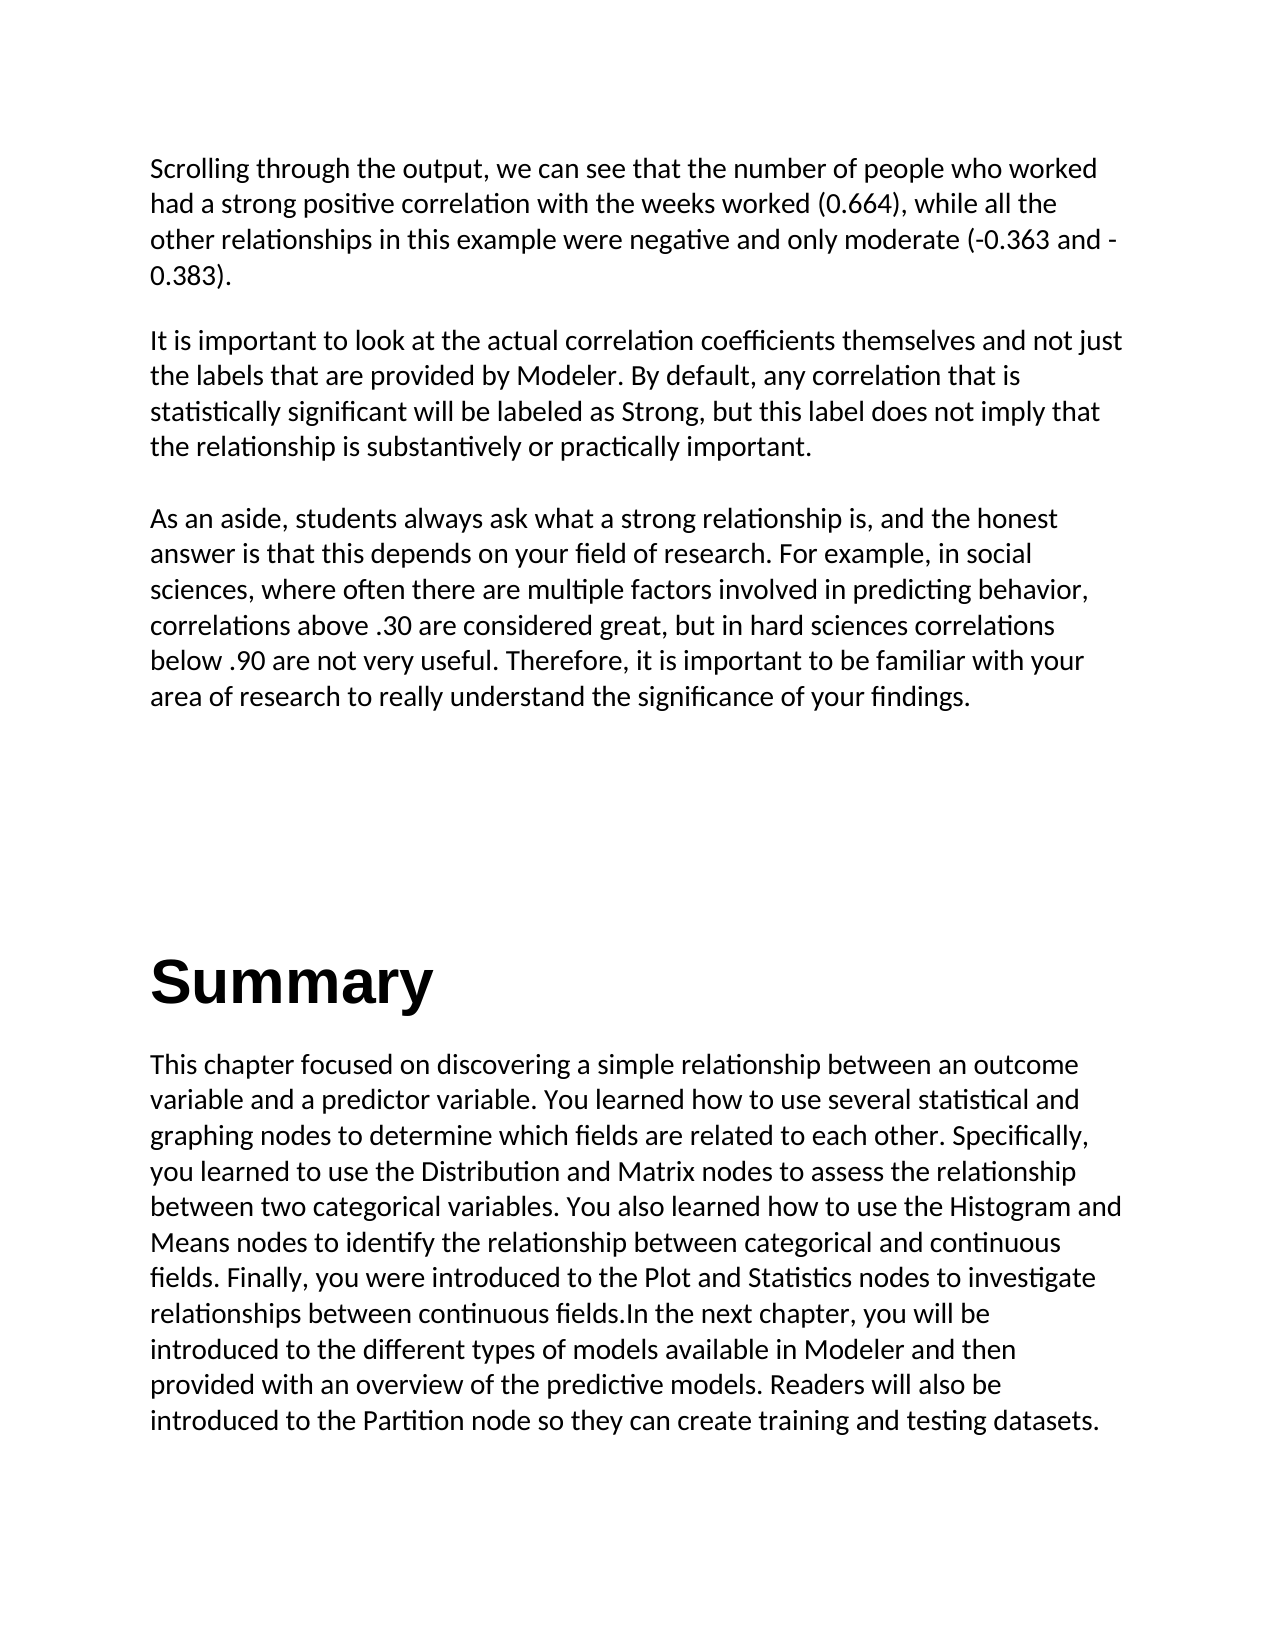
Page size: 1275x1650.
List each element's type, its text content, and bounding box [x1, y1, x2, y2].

text Scrolling through the output, we can see that the number of people who worked had a strong positive correlation with the weeks worked (0.664), while all the other relationships in this example were negative and only moderate (-0.363 and -0.383). [150, 150, 1125, 292]
subtitle Summary [150, 945, 1125, 1017]
text It is important to look at the actual correlation coefficients themselves and not just the labels that are provided by Modeler. By default, any correlation that is statistically significant will be labeled as Strong, but this label does not imply that the relationship is substantively or practically important. As an aside, students always ask what a strong relationship is, and the honest answer is that this depends on your field of research. For example, in social sciences, where often there are multiple factors involved in predicting behavior, correlations above .30 are considered great, but in hard sciences correlations below .90 are not very useful. Therefore, it is important to be familiar with your area of research to really understand the significance of your findings. [150, 322, 1125, 713]
text This chapter focused on discovering a simple relationship between an outcome variable and a predictor variable. You learned how to use several statistical and graphing nodes to determine which fields are related to each other. Specifically, you learned to use the Distribution and Matrix nodes to assess the relationship between two categorical variables. You also learned how to use the Histogram and Means nodes to identify the relationship between categorical and continuous fields. Finally, you were introduced to the Plot and Statistics nodes to investigate relationships between continuous fields.In the next chapter, you will be introduced to the different types of models available in Modeler and then provided with an overview of the predictive models. Readers will also be introduced to the Partition node so they can create training and testing datasets. [150, 1046, 1125, 1438]
